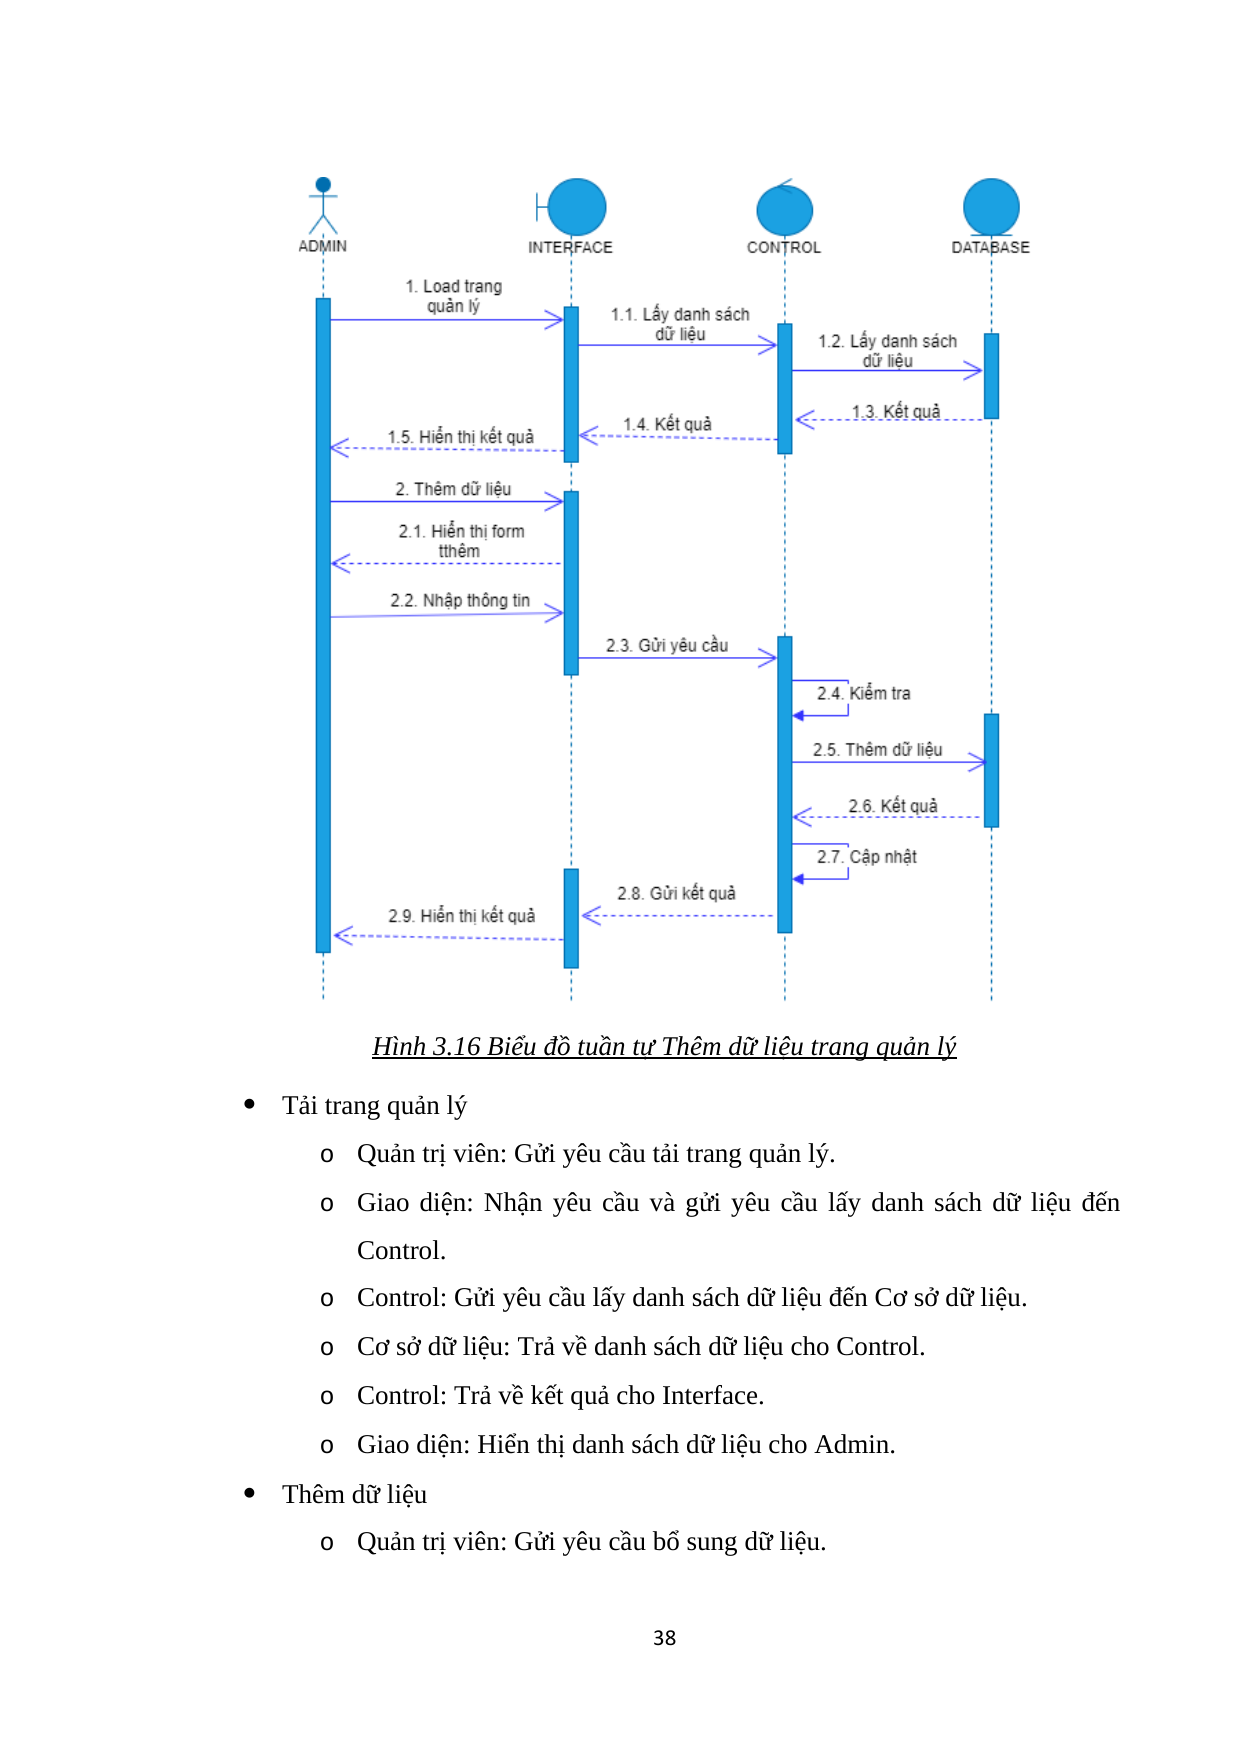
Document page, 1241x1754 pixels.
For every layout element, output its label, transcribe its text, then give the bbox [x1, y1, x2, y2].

list Giao diện: Nhận yêu cầu và gửi yêu cầu lấy danh sách dữ liệu đến Control. [319, 1186, 1122, 1266]
list Thêm dữ liệu [244, 1478, 1122, 1509]
list Quản trị viên: Gửi yêu cầu tải trang quản lý. [319, 1137, 1122, 1170]
list Cơ sở dữ liệu: Trả về danh sách dữ liệu cho Control. [319, 1330, 1122, 1363]
list Giao diện: Hiển thị danh sách dữ liệu cho Admin. [319, 1428, 1122, 1461]
list Control: Gửi yêu cầu lấy danh sách dữ liệu đến Cơ sở dữ liệu. [319, 1281, 1122, 1314]
subtitle Hình 3.16 Biểu đồ tuần tự Thêm dữ liệu trang quản lý [207, 1030, 1122, 1061]
list Control: Trả về kết quả cho Interface. [319, 1379, 1122, 1412]
list Quản trị viên: Gửi yêu cầu bổ sung dữ liệu. [319, 1525, 1122, 1558]
list Tải trang quản lý [244, 1089, 1122, 1121]
picture [298, 177, 1031, 1004]
